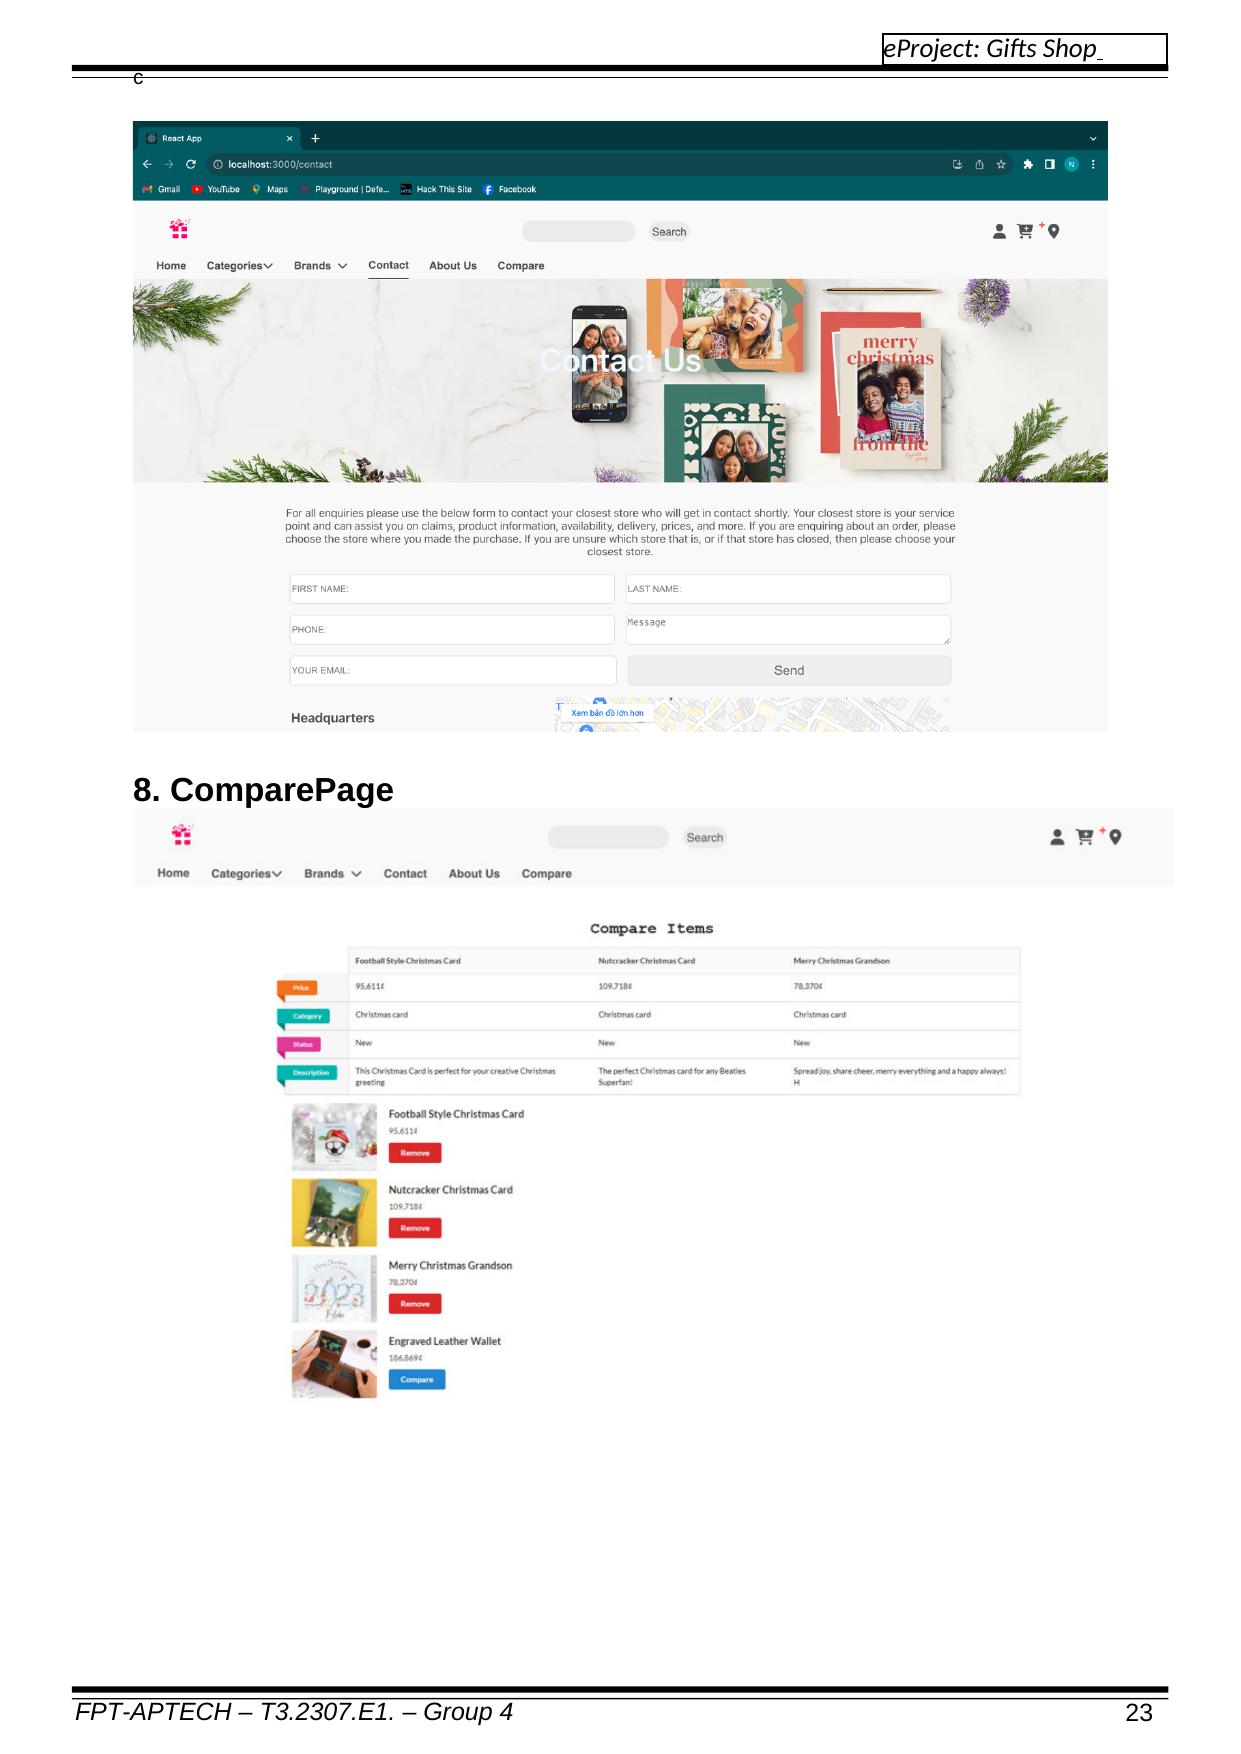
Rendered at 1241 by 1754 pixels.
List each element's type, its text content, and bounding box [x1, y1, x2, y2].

picture [132, 808, 1177, 1416]
picture [132, 121, 1108, 732]
text 8. ComparePage [133, 770, 1176, 808]
